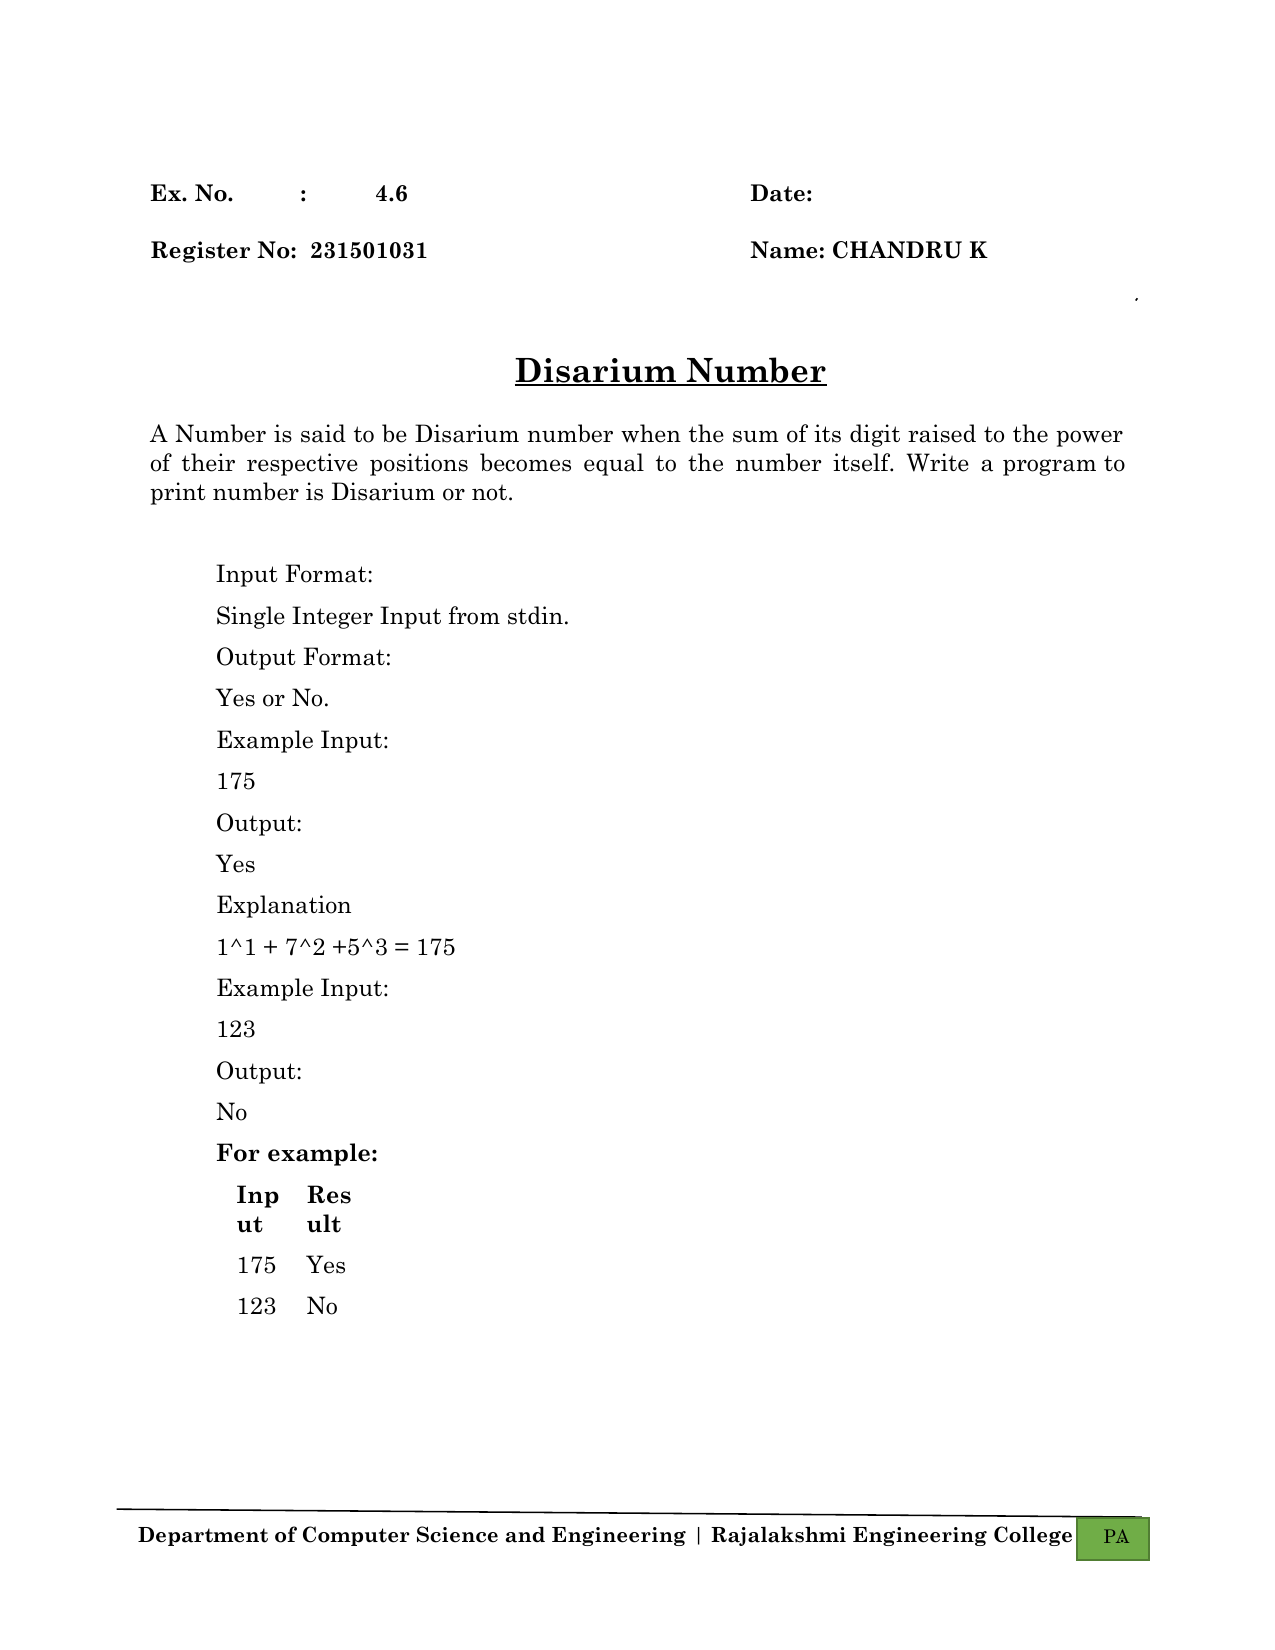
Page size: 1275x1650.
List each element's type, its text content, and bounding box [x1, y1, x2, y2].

text Example Input: [216, 724, 1125, 753]
text Single Integer Input from stdin. [216, 601, 1125, 629]
text Output: [216, 807, 1125, 836]
text Output: [216, 1055, 1125, 1084]
text For example: [216, 1138, 1125, 1167]
text Register No: 231501031 Name: CHANDRU K [150, 236, 1125, 263]
text A Number is said to be Disarium number when the sum of its digit raised to the power of their respective positions becomes equal to the number itself. Write a program to print number is Disarium or not. [150, 419, 1125, 505]
text Input Format: [216, 559, 1125, 588]
text Output Format: [216, 642, 1125, 671]
text 175 [216, 766, 1125, 795]
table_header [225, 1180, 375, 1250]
text Example Input: [216, 973, 1125, 1002]
text 123 [216, 1014, 1125, 1043]
text Explanation [216, 890, 1125, 919]
text Ex. No. : 4.6 Date: [150, 179, 1125, 207]
text No [216, 1097, 1125, 1126]
text Yes or No. [216, 683, 1125, 712]
text 1^1 + 7^2 +5^3 = 175 [216, 931, 1125, 960]
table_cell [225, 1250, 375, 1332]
text Disarium Number [216, 349, 1125, 389]
text Yes [216, 849, 1125, 877]
